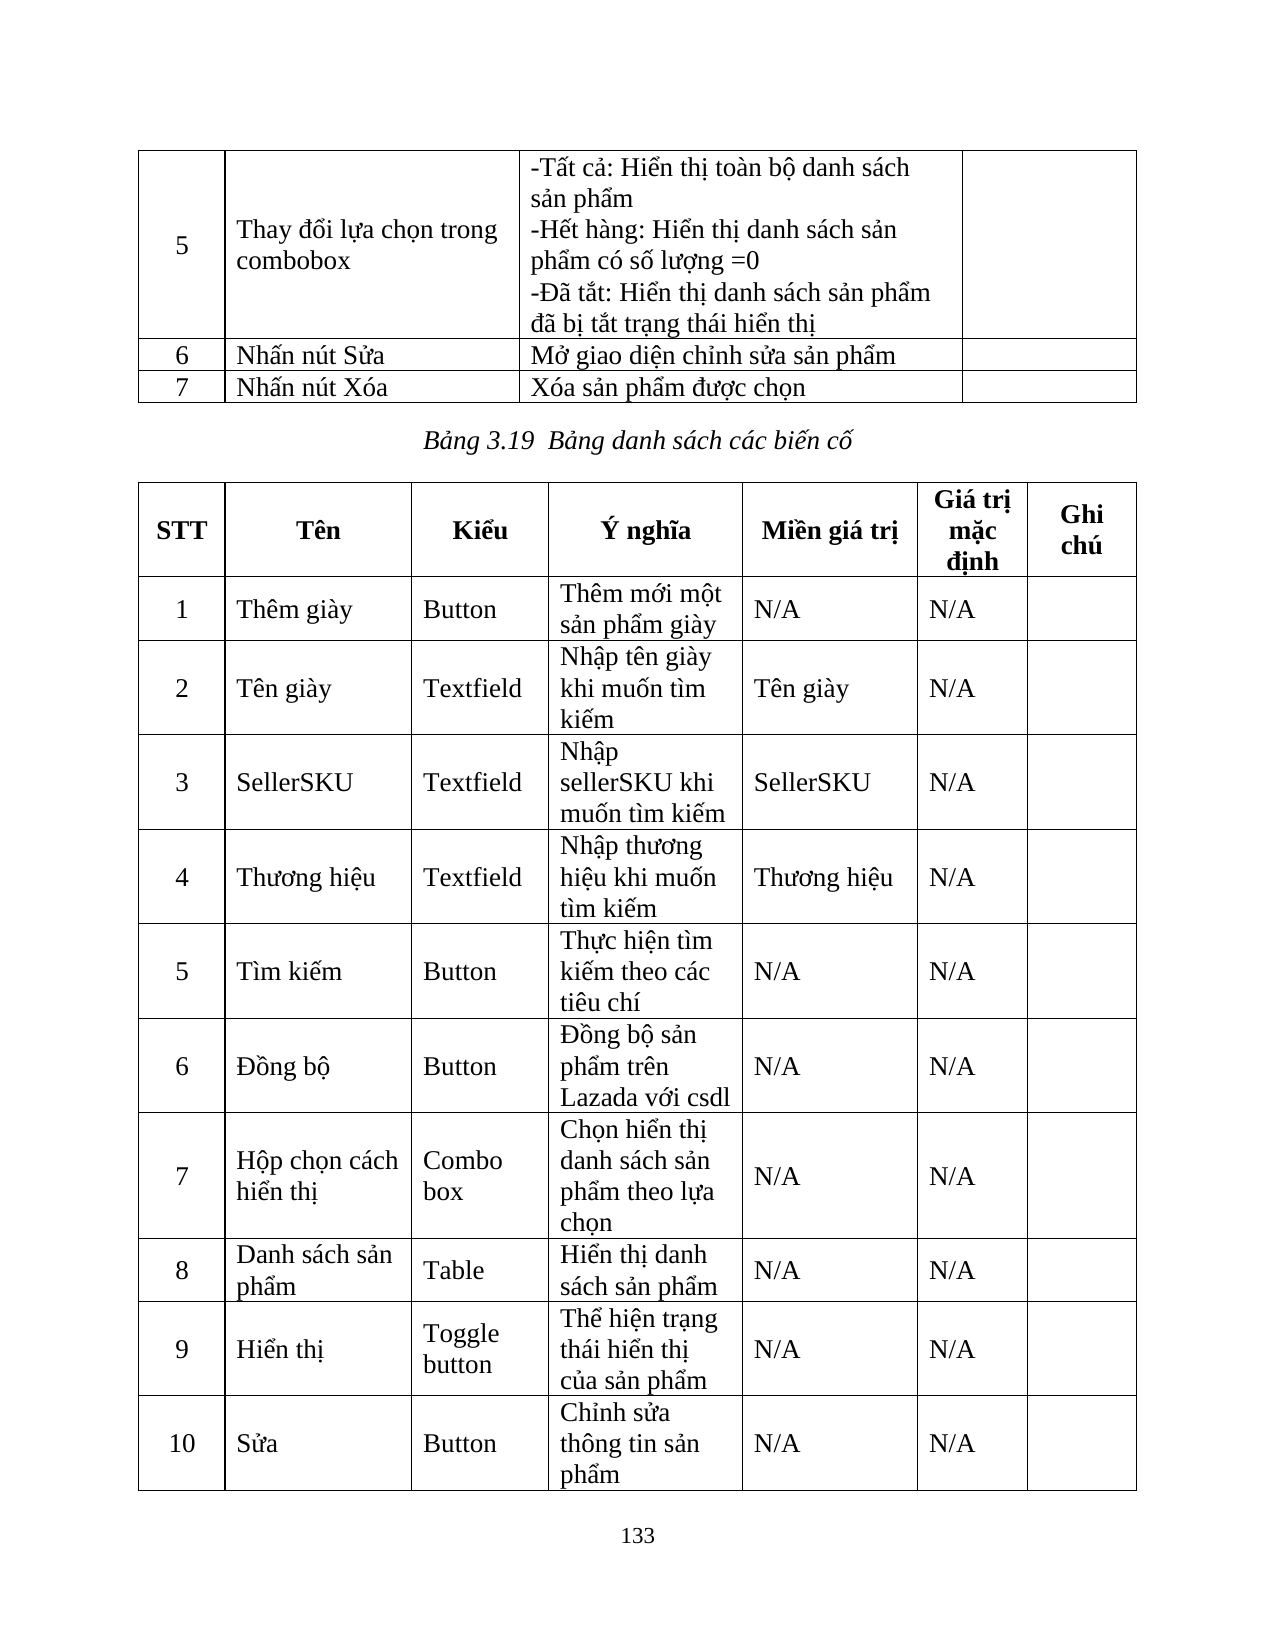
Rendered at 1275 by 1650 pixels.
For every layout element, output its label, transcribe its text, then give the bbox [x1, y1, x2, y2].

table_cell [1028, 641, 1136, 734]
table_header Giá trị mặc định [918, 483, 1027, 576]
table_cell 5 [139, 151, 224, 338]
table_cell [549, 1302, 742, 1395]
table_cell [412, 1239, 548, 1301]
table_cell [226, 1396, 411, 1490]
table_cell Tên giày [226, 641, 411, 734]
table_cell N/A [743, 924, 917, 1017]
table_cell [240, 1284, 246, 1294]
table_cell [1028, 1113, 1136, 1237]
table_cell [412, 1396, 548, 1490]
table_cell [1028, 830, 1136, 923]
table_header STT [139, 483, 224, 576]
table_cell 1 [139, 577, 224, 639]
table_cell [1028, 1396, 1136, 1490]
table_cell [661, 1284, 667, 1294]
table_cell Nhập tên giày khi muốn tìm kiếm [549, 641, 742, 734]
table_cell Đồng bộ [226, 1019, 411, 1112]
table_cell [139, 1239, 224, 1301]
table_cell N/A [918, 641, 1027, 734]
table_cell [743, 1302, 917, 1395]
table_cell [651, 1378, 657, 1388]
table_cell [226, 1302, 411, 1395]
table_cell [963, 151, 1136, 338]
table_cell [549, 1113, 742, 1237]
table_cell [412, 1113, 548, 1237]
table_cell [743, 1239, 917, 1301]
table_cell 5 [139, 924, 224, 1017]
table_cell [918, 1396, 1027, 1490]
table_cell Button [412, 924, 548, 1017]
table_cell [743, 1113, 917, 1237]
table_cell Tên giày [743, 641, 917, 734]
table_cell Thay đổi lựa chọn trong combobox [226, 151, 519, 338]
table_cell Thêm mới một sản phẩm giày [549, 577, 742, 639]
table_cell SellerSKU [743, 735, 917, 828]
table_cell N/A [918, 735, 1027, 828]
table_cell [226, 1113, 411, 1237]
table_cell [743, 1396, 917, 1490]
table_cell Tìm kiếm [226, 924, 411, 1017]
table_cell 7 [139, 371, 224, 402]
table_header Kiểu [412, 483, 548, 576]
table_cell N/A [918, 924, 1027, 1017]
table_cell 6 [139, 339, 224, 370]
table_header Miền giá trị [743, 483, 917, 576]
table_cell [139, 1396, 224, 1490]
table_cell N/A [743, 577, 917, 639]
table_cell Thương hiệu [226, 830, 411, 923]
table_cell Nhấn nút Xóa [226, 371, 519, 402]
table_cell Textfield [412, 641, 548, 734]
table_header Ý nghĩa [549, 483, 742, 576]
table_cell [1028, 577, 1136, 639]
table_cell [1028, 924, 1136, 1017]
table_cell 3 [139, 735, 224, 828]
table_header Tên [226, 483, 411, 576]
table_cell [963, 339, 1136, 370]
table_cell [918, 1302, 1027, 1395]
table_cell 4 [139, 830, 224, 923]
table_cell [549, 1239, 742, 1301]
table_cell SellerSKU [226, 735, 411, 828]
table_cell Textfield [412, 735, 548, 828]
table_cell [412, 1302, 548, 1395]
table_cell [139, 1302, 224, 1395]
subtitle Bảng 3.19 Bảng danh sách các biến cố [150, 424, 1125, 455]
table_cell Thêm giày [226, 577, 411, 639]
table_header Ghi chú [1028, 483, 1136, 576]
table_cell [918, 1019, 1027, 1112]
table_cell Mở giao diện chỉnh sửa sản phẩm [520, 339, 962, 370]
table_cell N/A [918, 830, 1027, 923]
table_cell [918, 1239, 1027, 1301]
table_cell Xóa sản phẩm được chọn [520, 371, 962, 402]
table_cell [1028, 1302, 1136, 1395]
table_cell -Tất cả: Hiển thị toàn bộ danh sách sản phẩm -Hết hàng: Hiển thị danh sách sản phẩm có số lượng =0 -Đã tắt: Hiển thị danh sách sản phẩm đã bị tắt trạng thái hiển thị [520, 151, 962, 338]
table_cell Thương hiệu [743, 830, 917, 923]
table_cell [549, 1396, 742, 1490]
table_cell Textfield [412, 830, 548, 923]
table_cell [963, 371, 1136, 402]
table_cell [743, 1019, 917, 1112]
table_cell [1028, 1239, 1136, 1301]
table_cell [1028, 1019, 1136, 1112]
table_cell 6 [139, 1019, 224, 1112]
table_cell Nhấn nút Sửa [226, 339, 519, 370]
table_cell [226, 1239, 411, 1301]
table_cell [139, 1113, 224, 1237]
table_cell Nhập thương hiệu khi muốn tìm kiếm [549, 830, 742, 923]
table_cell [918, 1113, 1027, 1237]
table_cell Thực hiện tìm kiếm theo các tiêu chí [549, 924, 742, 1017]
table_cell Nhập sellerSKU khi muốn tìm kiếm [549, 735, 742, 828]
table_cell [1028, 735, 1136, 828]
table_cell N/A [918, 577, 1027, 639]
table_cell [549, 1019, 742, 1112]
table_cell Button [412, 577, 548, 639]
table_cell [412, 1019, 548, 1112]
table_cell 2 [139, 641, 224, 734]
